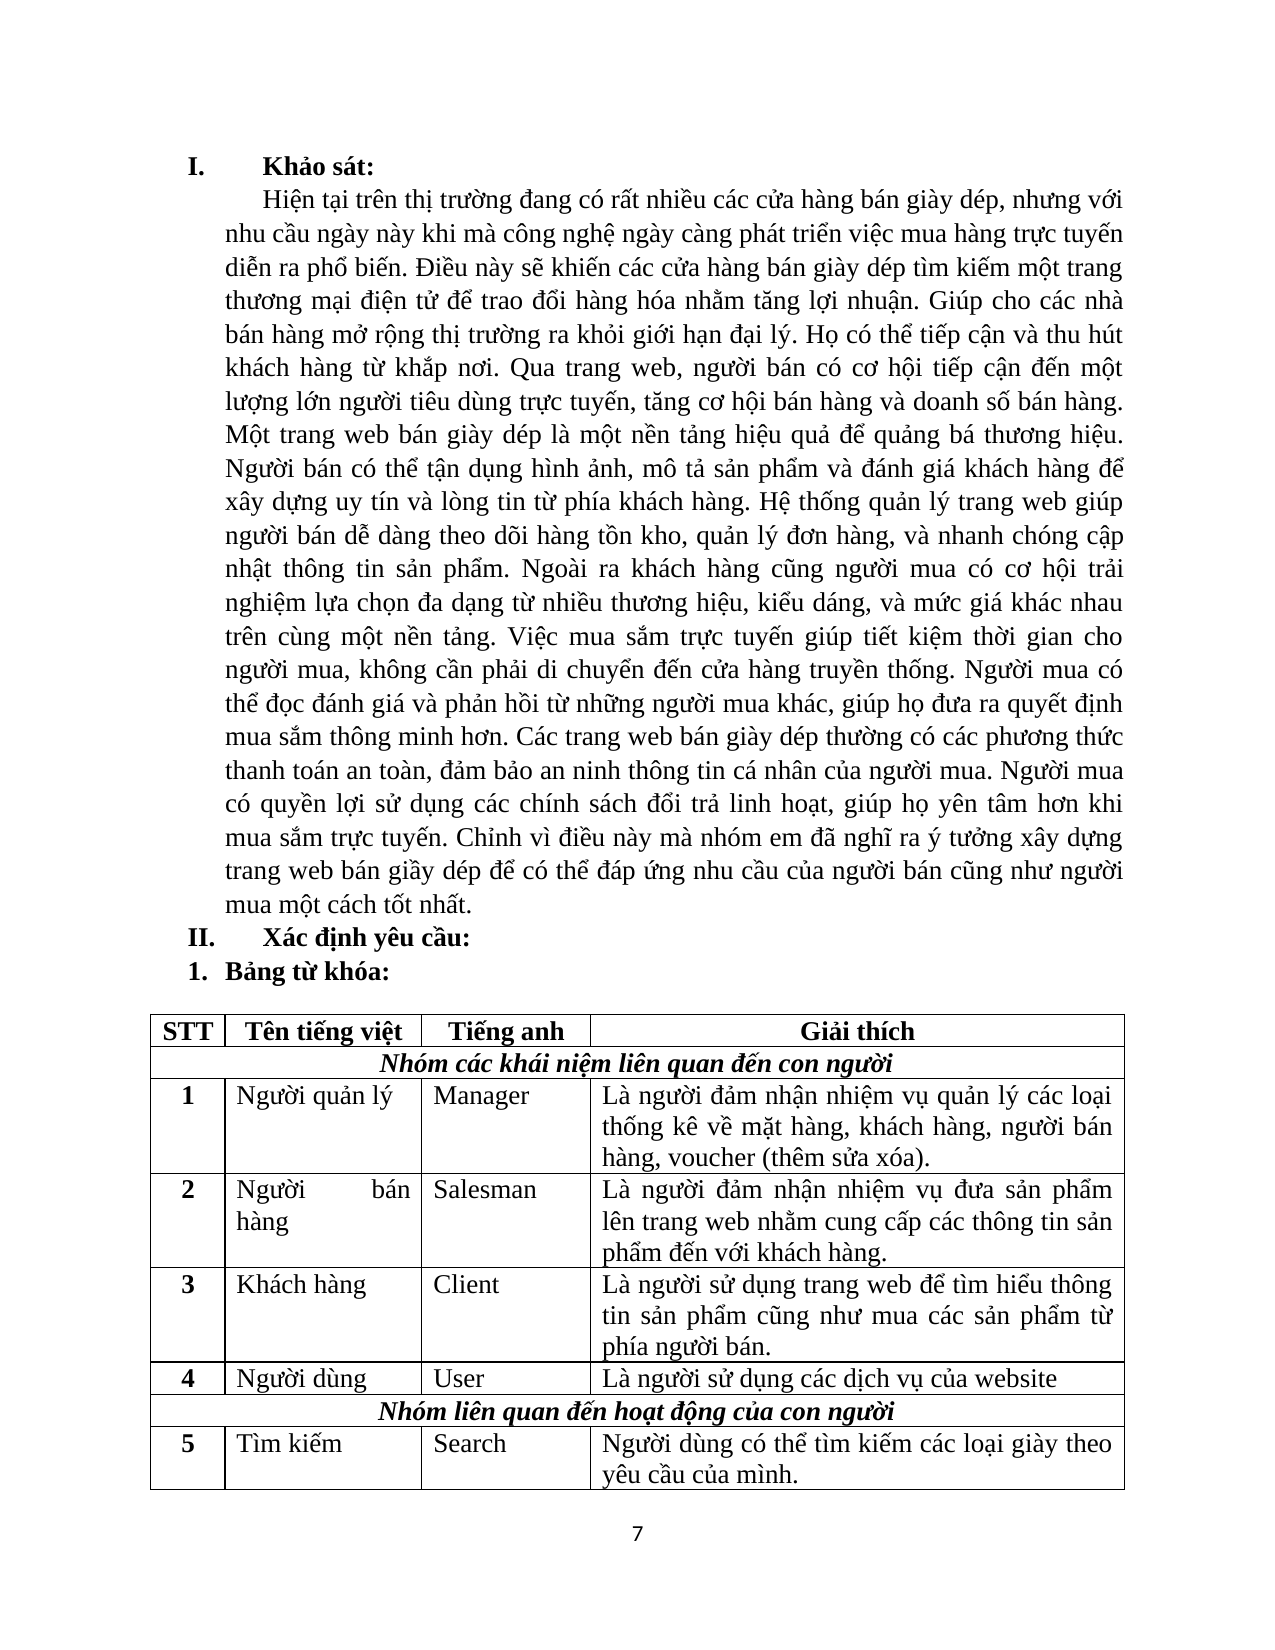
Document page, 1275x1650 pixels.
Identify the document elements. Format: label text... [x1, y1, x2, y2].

table_cell Salesman [422, 1174, 590, 1267]
list Bảng từ khóa: [187, 955, 1125, 986]
table_cell Là người đảm nhận nhiệm vụ đưa sản phẩm lên trang web nhằm cung cấp các thông tin sản phẩm đến với khách hàng. [591, 1174, 1124, 1267]
table_cell User [422, 1363, 590, 1393]
table_cell Khách hàng [226, 1268, 421, 1361]
table_header Giải thích [591, 1015, 1124, 1046]
table_header Tiếng anh [422, 1015, 590, 1046]
list Khảo sát: [187, 150, 1125, 181]
table_cell Search [422, 1427, 590, 1489]
table_cell Manager [422, 1079, 590, 1172]
table_cell Nhóm các khái niệm liên quan đến con người [151, 1047, 1124, 1078]
table_cell Người quản lý [226, 1079, 421, 1172]
table_header Tên tiếng việt [226, 1015, 421, 1046]
table_cell Người bán hàng [226, 1174, 421, 1267]
list Hiện tại trên thị trường đang có rất nhiều các cửa hàng bán giày dép, nhưng với nhu cầu ngày này khi mà công nghệ ngày càng phát triển việc mua hàng trực tuyến diễn ra phổ biến. Điều này sẽ khiến các cửa hàng bán giày dép tìm kiếm một trang thương mại điện tử để trao đổi hàng hóa nhằm tăng lợi nhuận. Giúp cho các nhà bán hàng mở rộng thị trường ra khỏi giới hạn đại lý. Họ có thể tiếp cận và thu hút khách hàng từ khắp nơi. Qua trang web, người bán có cơ hội tiếp cận đến một lượng lớn người tiêu dùng trực tuyến, tăng cơ hội bán hàng và doanh số bán hàng. Một trang web bán giày dép là một nền tảng hiệu quả để quảng bá thương hiệu. Người bán có thể tận dụng hình ảnh, mô tả sản phẩm và đánh giá khách hàng để xây dựng uy tín và lòng tin từ phía khách hàng. Hệ thống quản lý trang web giúp người bán dễ dàng theo dõi hàng tồn kho, quản lý đơn hàng, và nhanh chóng cập nhật thông tin sản phẩm. Ngoài ra khách hàng cũng người mua có cơ hội trải nghiệm lựa chọn đa dạng từ nhiều thương hiệu, kiểu dáng, và mức giá khác nhau trên cùng một nền tảng. Việc mua sắm trực tuyến giúp tiết kiệm thời gian cho người mua, không cần phải di chuyển đến cửa hàng truyền thống. Người mua có thể đọc đánh giá và phản hồi từ những người mua khác, giúp họ đưa ra quyết định mua sắm thông minh hơn. Các trang web bán giày dép thường có các phương thức thanh toán an toàn, đảm bảo an ninh thông tin cá nhân của người mua. Người mua có quyền lợi sử dụng các chính sách đổi trả linh hoạt, giúp họ yên tâm hơn khi mua sắm trực tuyến. Chỉnh vì điều này mà nhóm em đã nghĩ ra ý tưởng xây dựng trang web bán giầy dép để có thể đáp ứng nhu cầu của người bán cũng như người mua một cách tốt nhất. [225, 183, 1125, 919]
table_cell Người dùng có thể tìm kiếm các loại giày theo yêu cầu của mình. [591, 1427, 1124, 1489]
table_cell 2 [151, 1174, 224, 1267]
table_cell Nhóm liên quan đến hoạt động của con người [151, 1395, 1124, 1426]
table_cell Là người sử dụng trang web để tìm hiểu thông tin sản phẩm cũng như mua các sản phẩm từ phía người bán. [591, 1268, 1124, 1361]
table_cell Tìm kiếm [226, 1427, 421, 1489]
table_cell Client [422, 1268, 590, 1361]
table_cell 1 [151, 1079, 224, 1172]
table_cell 4 [151, 1363, 224, 1393]
table_cell 3 [151, 1268, 224, 1361]
table_cell 5 [151, 1427, 224, 1489]
table_cell Là người sử dụng các dịch vụ của website [591, 1363, 1124, 1393]
table_header STT [151, 1015, 224, 1046]
list Xác định yêu cầu: [187, 921, 1125, 953]
table_cell Là người đảm nhận nhiệm vụ quản lý các loại thống kê về mặt hàng, khách hàng, người bán hàng, voucher (thêm sửa xóa). [591, 1079, 1124, 1172]
table_cell Người dùng [226, 1363, 421, 1393]
